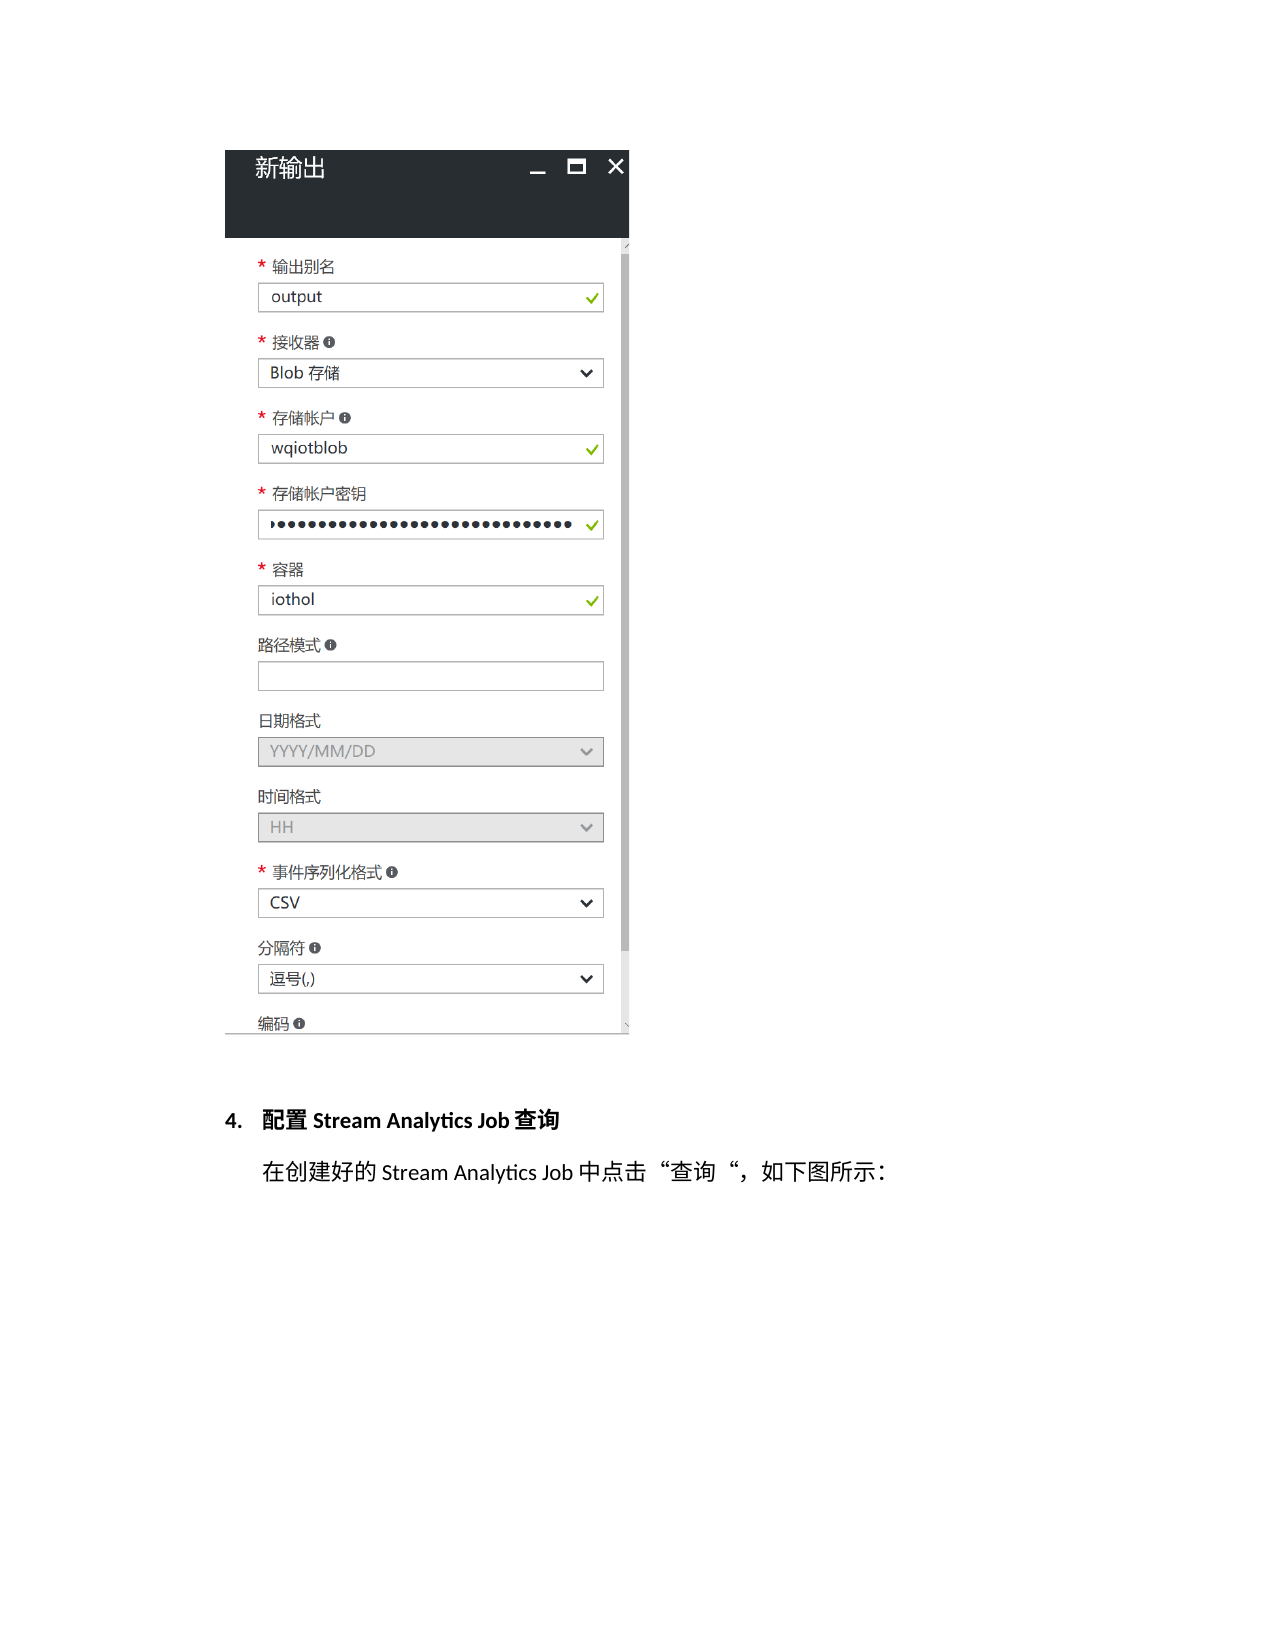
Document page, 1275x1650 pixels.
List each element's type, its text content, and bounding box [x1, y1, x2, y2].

picture [225, 150, 630, 1036]
list 在创建好的Stream Analytics Job中点击“查询“，如下图所示： [262, 1154, 1087, 1187]
list 配置Stream Analytics Job查询 [225, 1102, 1087, 1135]
